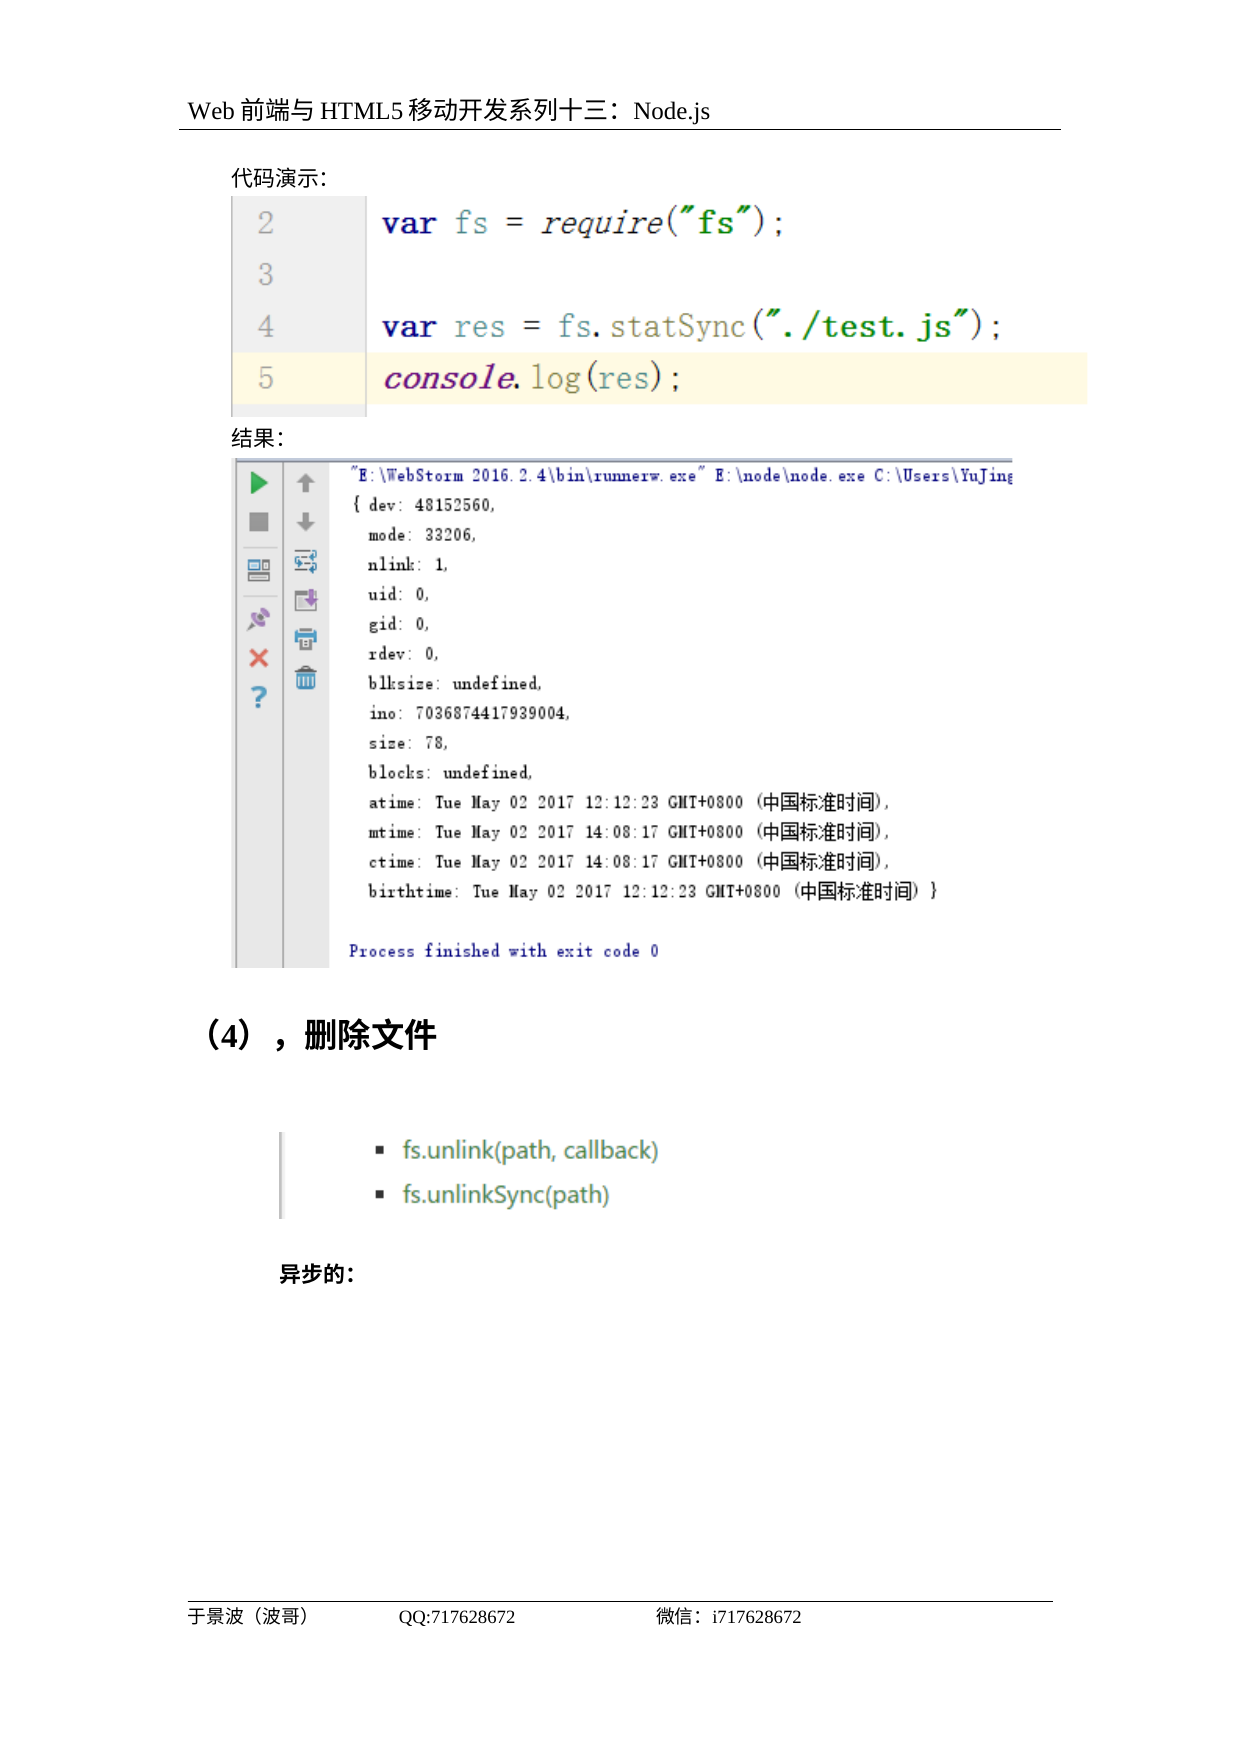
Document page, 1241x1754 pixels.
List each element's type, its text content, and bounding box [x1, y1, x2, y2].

picture [231, 196, 1088, 417]
picture [279, 1132, 854, 1219]
list 结果： [187, 420, 1053, 453]
list 代码演示： [187, 160, 1053, 193]
picture [231, 458, 1013, 968]
text 异步的： [187, 1257, 1053, 1289]
subtitle ，删除文件 [187, 1000, 1053, 1065]
